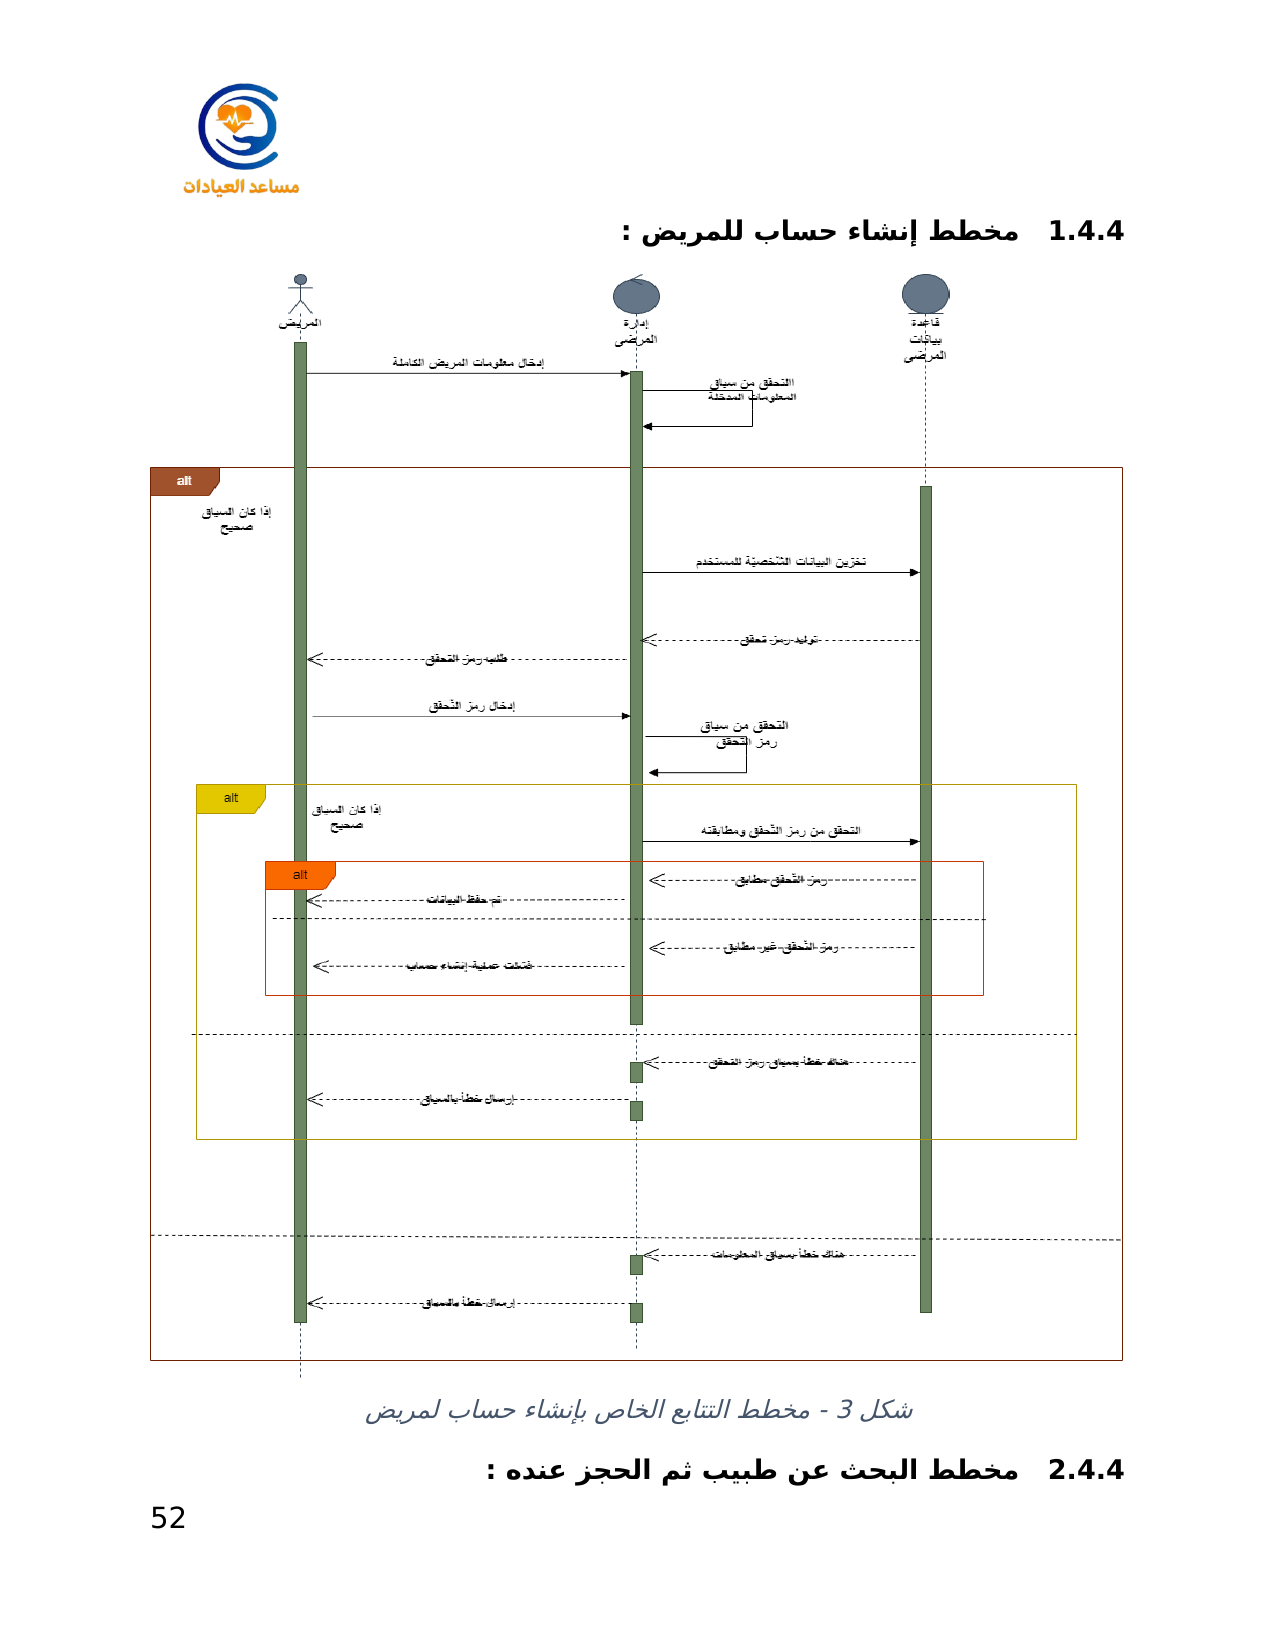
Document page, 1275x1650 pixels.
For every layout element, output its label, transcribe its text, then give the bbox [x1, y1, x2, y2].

picture [150, 274, 1125, 1380]
title 2.4.4 مخطط البحث عن طبيب ثم الحجز عنده : [150, 1454, 1125, 1486]
picture [149, 75, 345, 216]
title 1.4.4 مخطط إنشاء حساب للمريض : [150, 216, 1125, 247]
